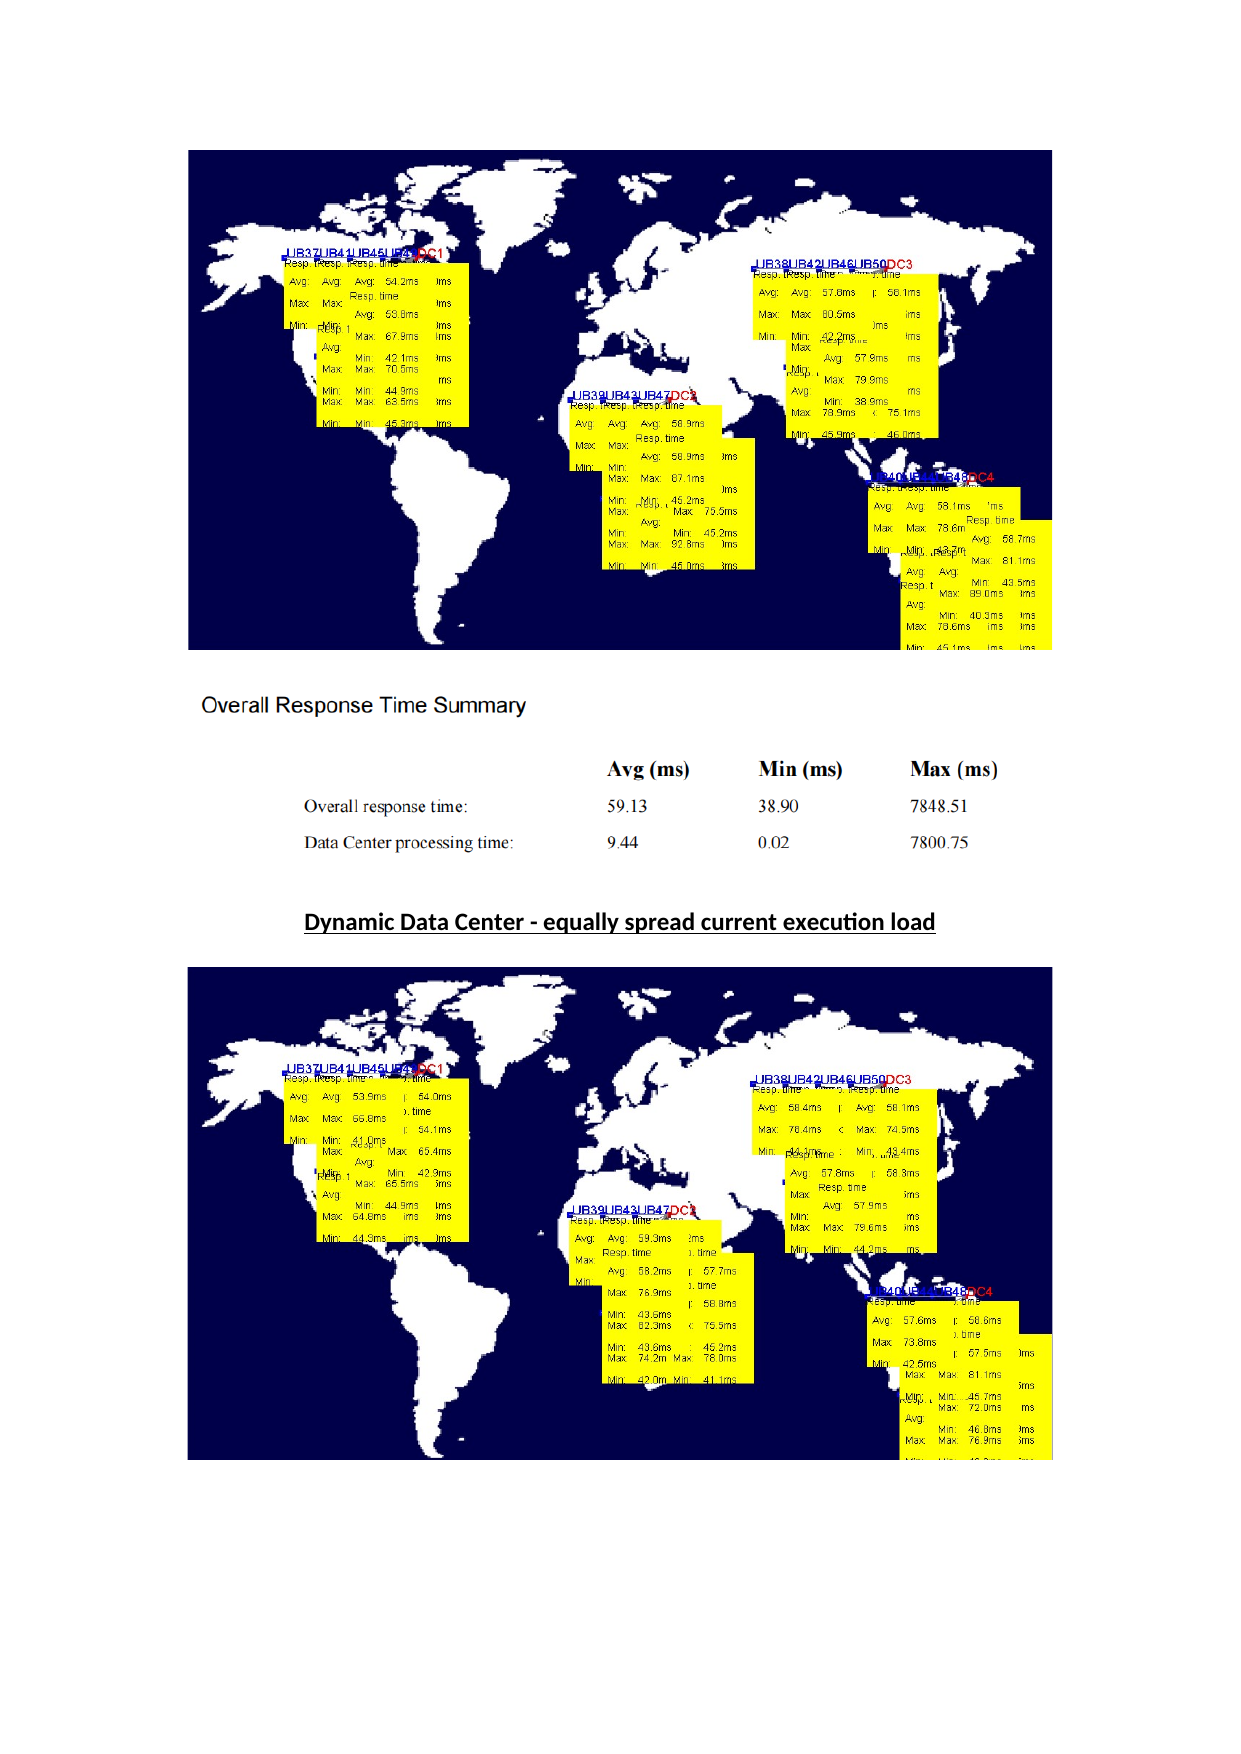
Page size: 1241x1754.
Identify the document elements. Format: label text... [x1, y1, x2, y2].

picture [188, 150, 1053, 650]
picture [187, 967, 1053, 1460]
text Dynamic Data Center - equally spread current execution load [187, 906, 1053, 937]
picture [187, 674, 1053, 876]
